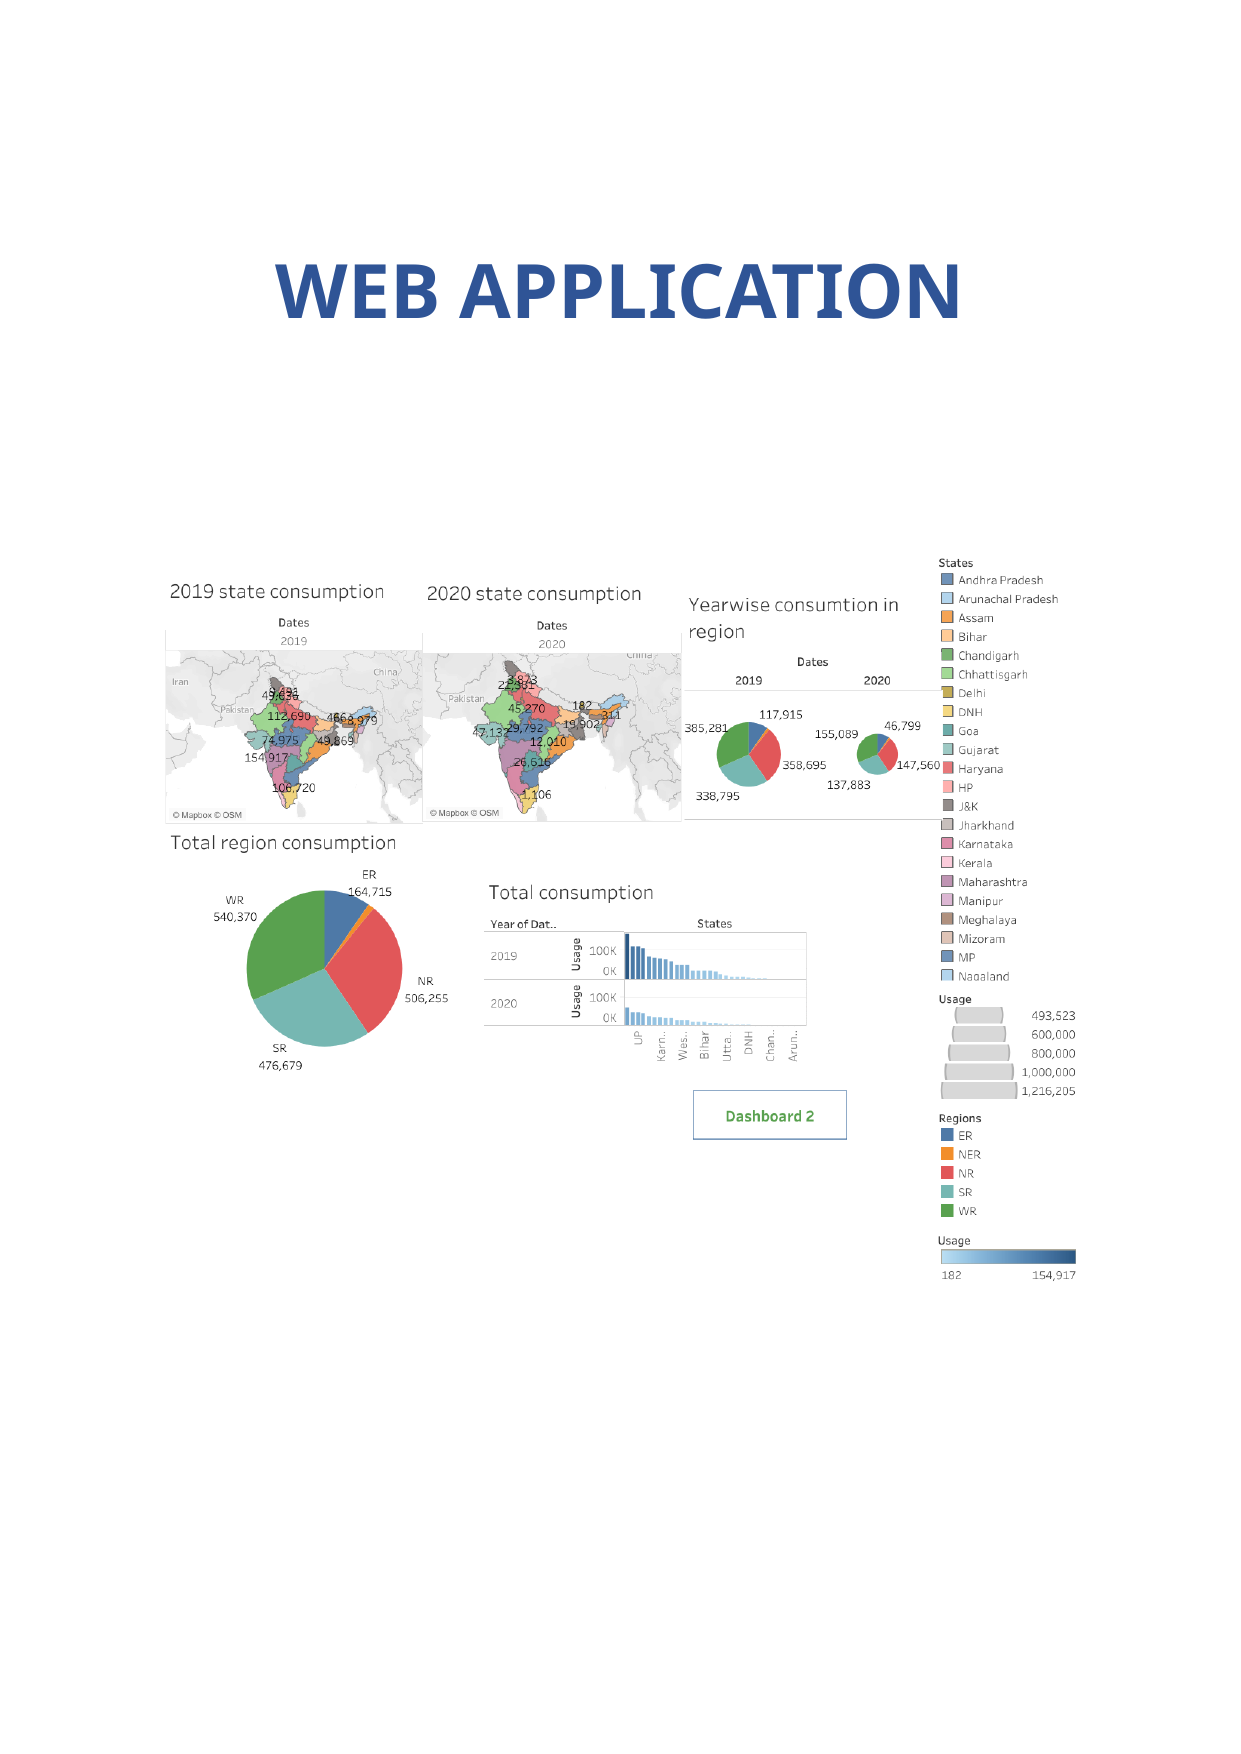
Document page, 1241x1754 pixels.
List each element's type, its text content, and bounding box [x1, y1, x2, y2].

text WEB APPLICATION [150, 238, 1090, 340]
picture [150, 541, 1091, 1294]
